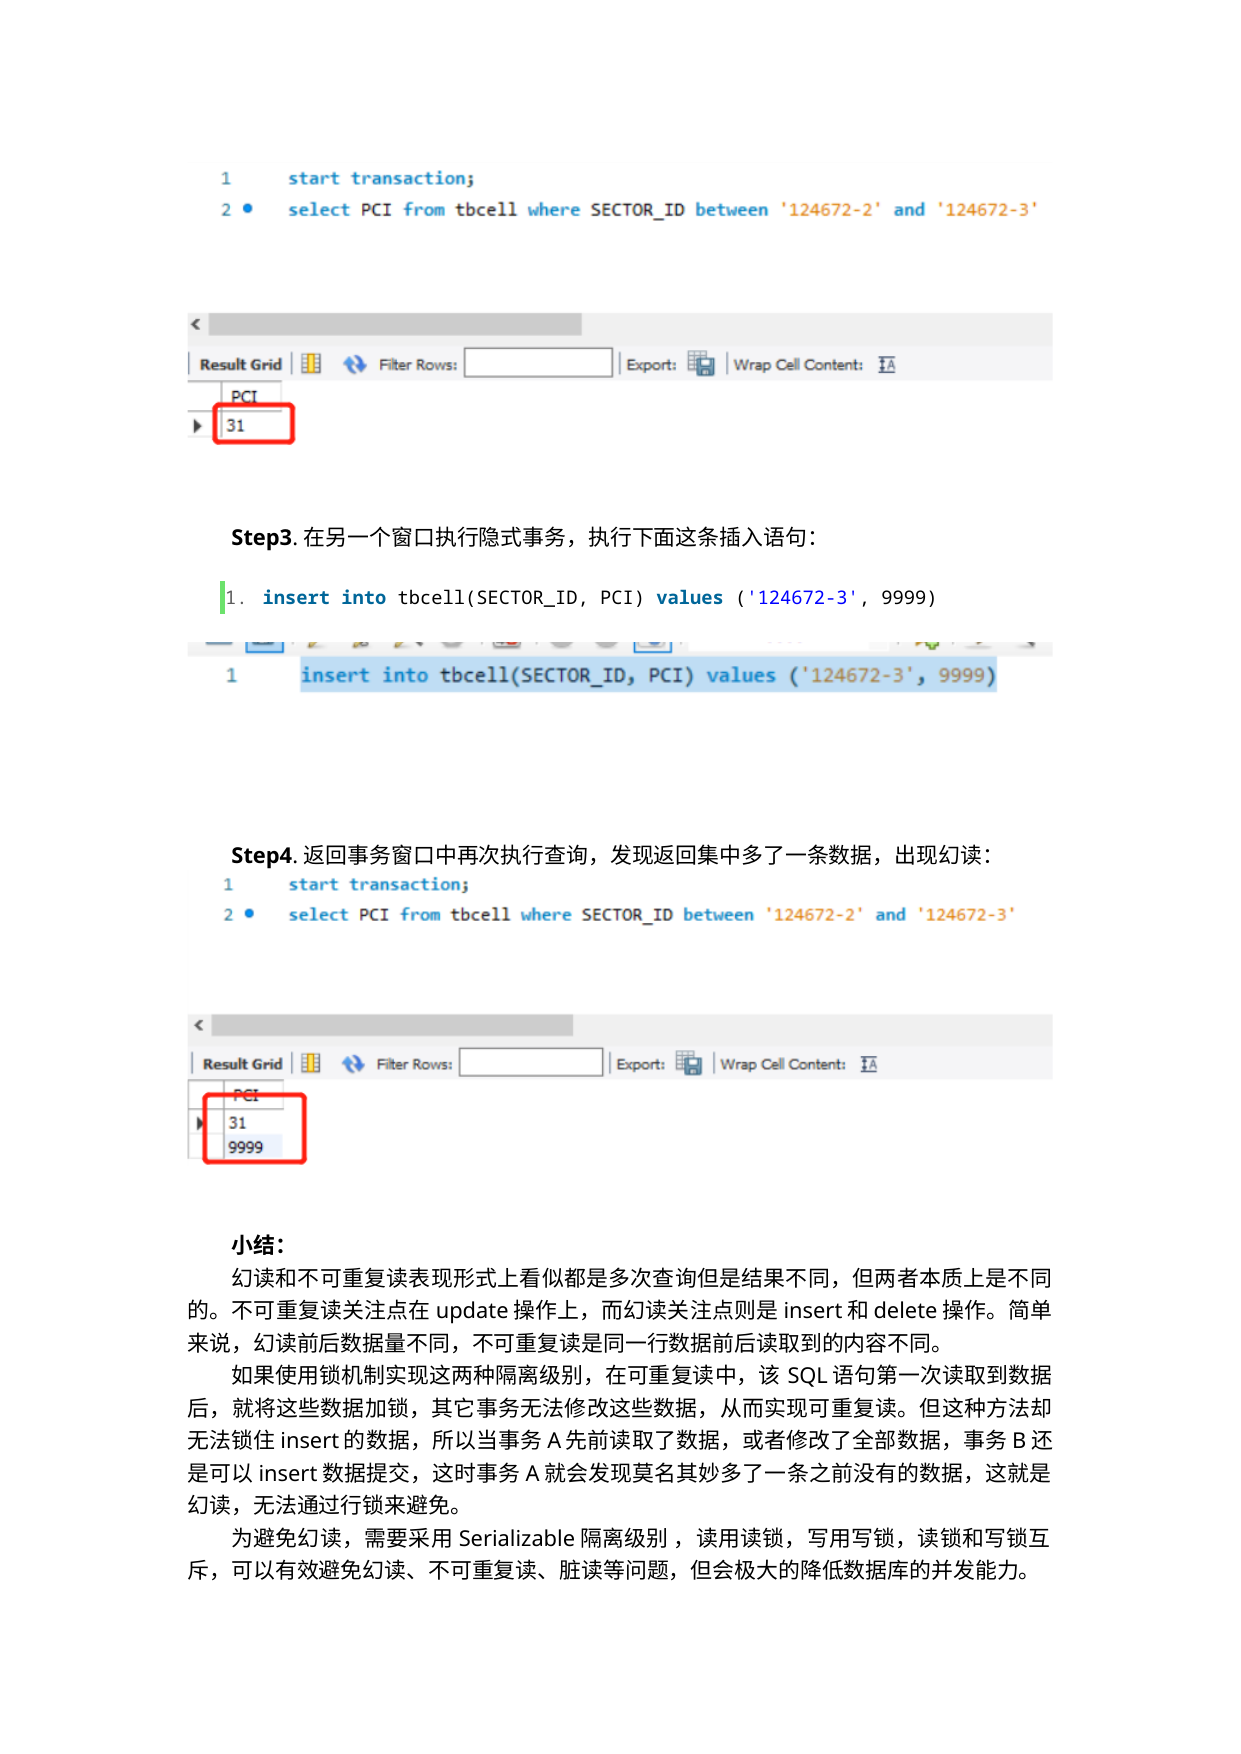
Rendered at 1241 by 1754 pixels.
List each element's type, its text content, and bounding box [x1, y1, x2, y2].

picture [187, 870, 1053, 1166]
text 如果使用锁机制实现这两种隔离级别，在可重复读中，该SQL语句第一次读取到数据后，就将这些数据加锁，其它事务无法修改这些数据，从而实现可重复读。但这种方法却无法锁住insert的数据，所以当事务A先前读取了数据，或者修改了全部数据，事务B还是可以insert数据提交，这时事务A就会发现莫名其妙多了一条之前没有的数据，这就是幻读，无法通过行锁来避免。 [187, 1358, 1053, 1520]
text Step4. 返回事务窗口中再次执行查询，发现返回集中多了一条数据，出现幻读： [187, 838, 1053, 870]
text 幻读和不可重复读表现形式上看似都是多次查询但是结果不同，但两者本质上是不同的。不可重复读关注点在update操作上，而幻读关注点则是insert和delete操作。简单来说，幻读前后数据量不同，不可重复读是同一行数据前后读取到的内容不同。 [187, 1260, 1053, 1358]
picture [187, 642, 1053, 706]
picture [187, 162, 1053, 463]
text 为避免幻读，需要采用Serializable隔离级别 ，读用读锁，写用写锁，读锁和写锁互斥，可以有效避免幻读、不可重复读、脏读等问题，但会极大的降低数据库的并发能力。 [187, 1520, 1053, 1585]
text 小结： [187, 1228, 1053, 1260]
text Step3. 在另一个窗口执行隐式事务，执行下面这条插入语句： [187, 519, 1053, 552]
list insert into tbcell(SECTOR_ID, PCI) values ('124672-3', 9999) [225, 581, 1053, 614]
